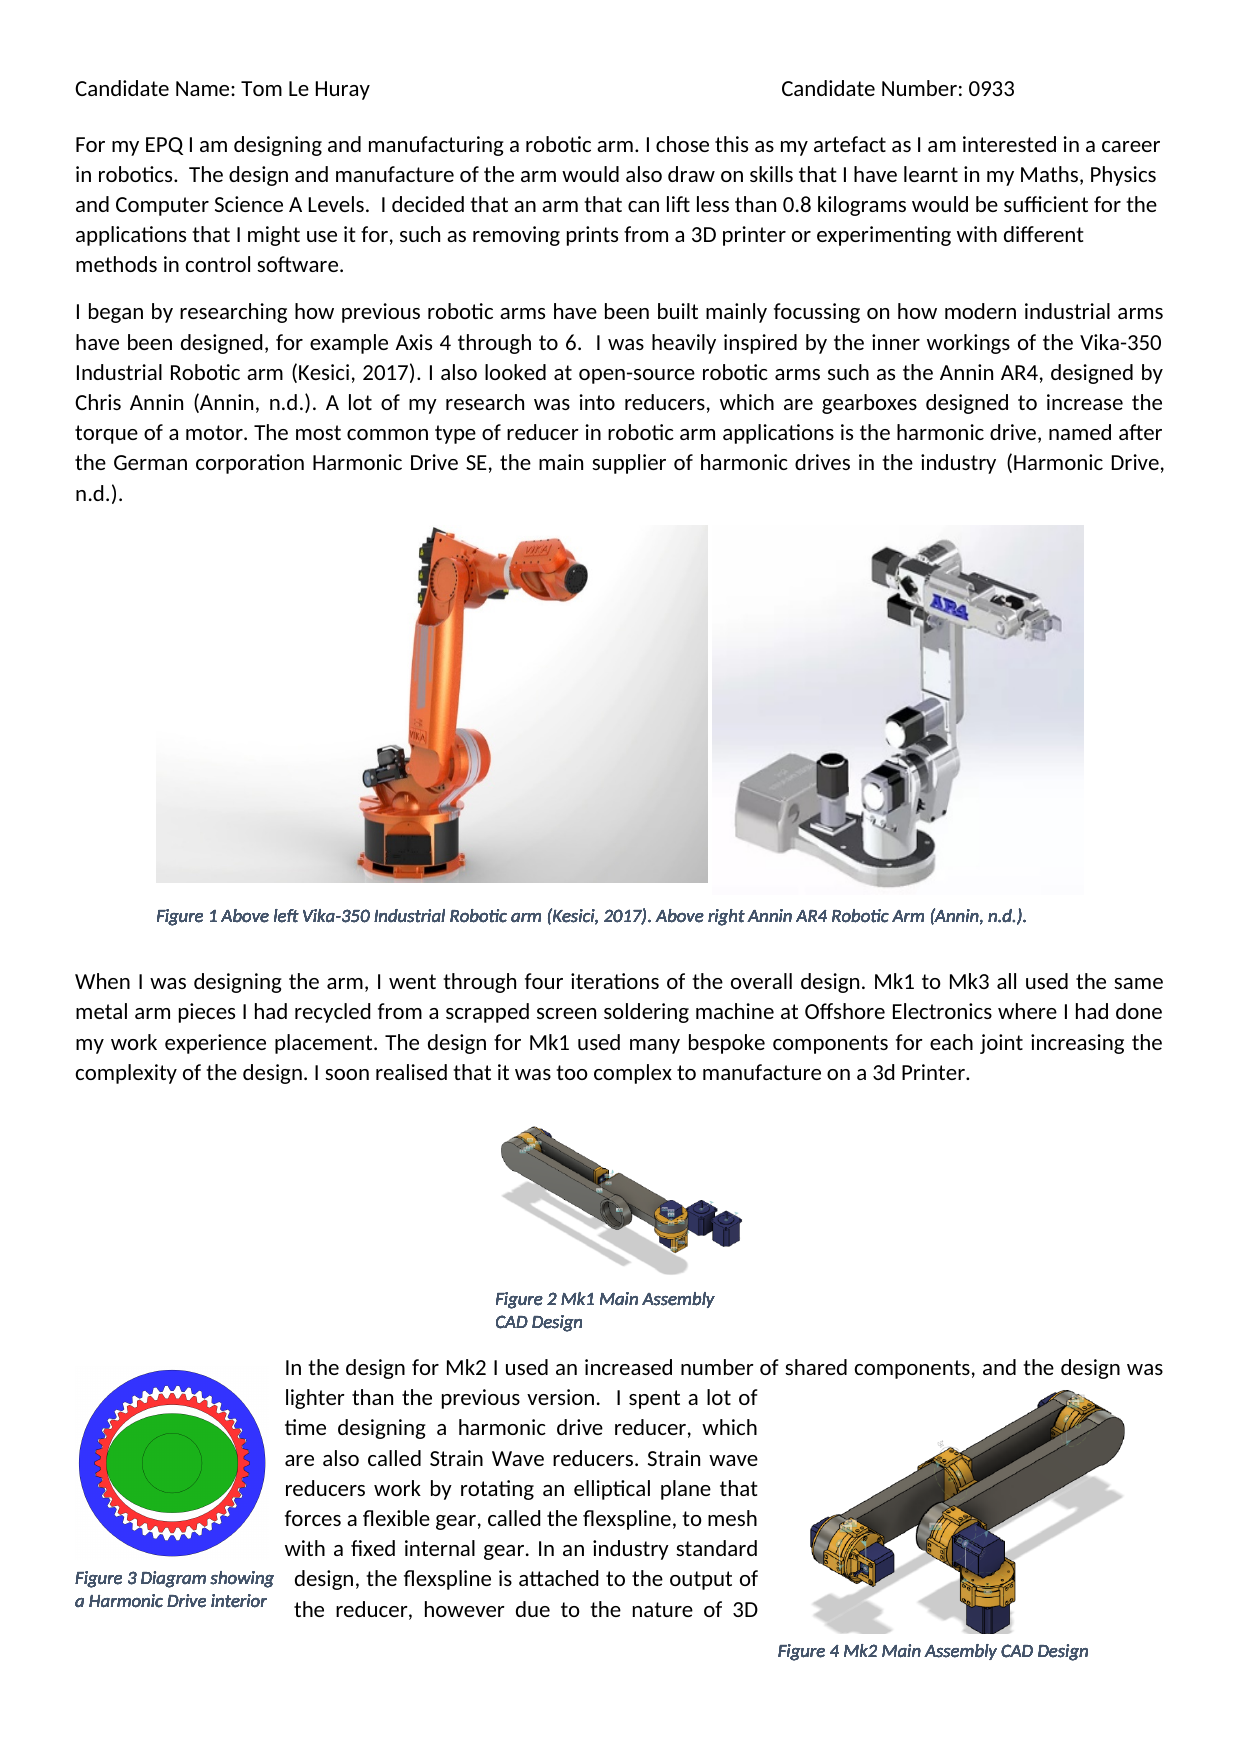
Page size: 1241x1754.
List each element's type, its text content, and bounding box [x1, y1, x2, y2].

picture [712, 525, 1084, 895]
picture [156, 525, 708, 883]
picture [777, 1387, 1151, 1634]
text When I was designing the arm, I went through four iterations of the overall design. Mk1 to Mk3 all used the same metal arm pieces I had recycled from a scrapped screen soldering machine at Offshore Electronics where I had done my work experience placement. The design for Mk1 used many bespoke components for each joint increasing the complexity of the design. I soon realised that it was too complex to manufacture on a 3d Printer. [75, 967, 1165, 1086]
picture [75, 1366, 269, 1560]
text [75, 1353, 1165, 1623]
picture [495, 1104, 745, 1281]
text I began by researching how previous robotic arms have been built mainly focussing on how modern industrial arms have been designed, for example Axis 4 through to 6. I was heavily inspired by the inner workings of the Vika-350 Industrial Robotic arm. I also looked at open-source robotic arms such as the Annin AR4, designed by Chris Annin. A lot of my research was into reducers, which are gearboxes designed to increase the torque of a motor. The most common type of reducer in robotic arm applications is the harmonic drive, named after the German corporation Harmonic Drive SE, the main supplier of harmonic drives in the industry. [75, 297, 1165, 507]
text For my EPQ I am designing and manufacturing a robotic arm. I chose this as my artefact as I am interested in a career in robotics. The design and manufacture of the arm would also draw on skills that I have learnt in my Maths, Physics and Computer Science A Levels. I decided that an arm that can lift less than 0.8 kilograms would be sufficient for the applications that I might use it for, such as removing prints from a 3D printer or experimenting with different methods in control software. [75, 130, 1165, 279]
